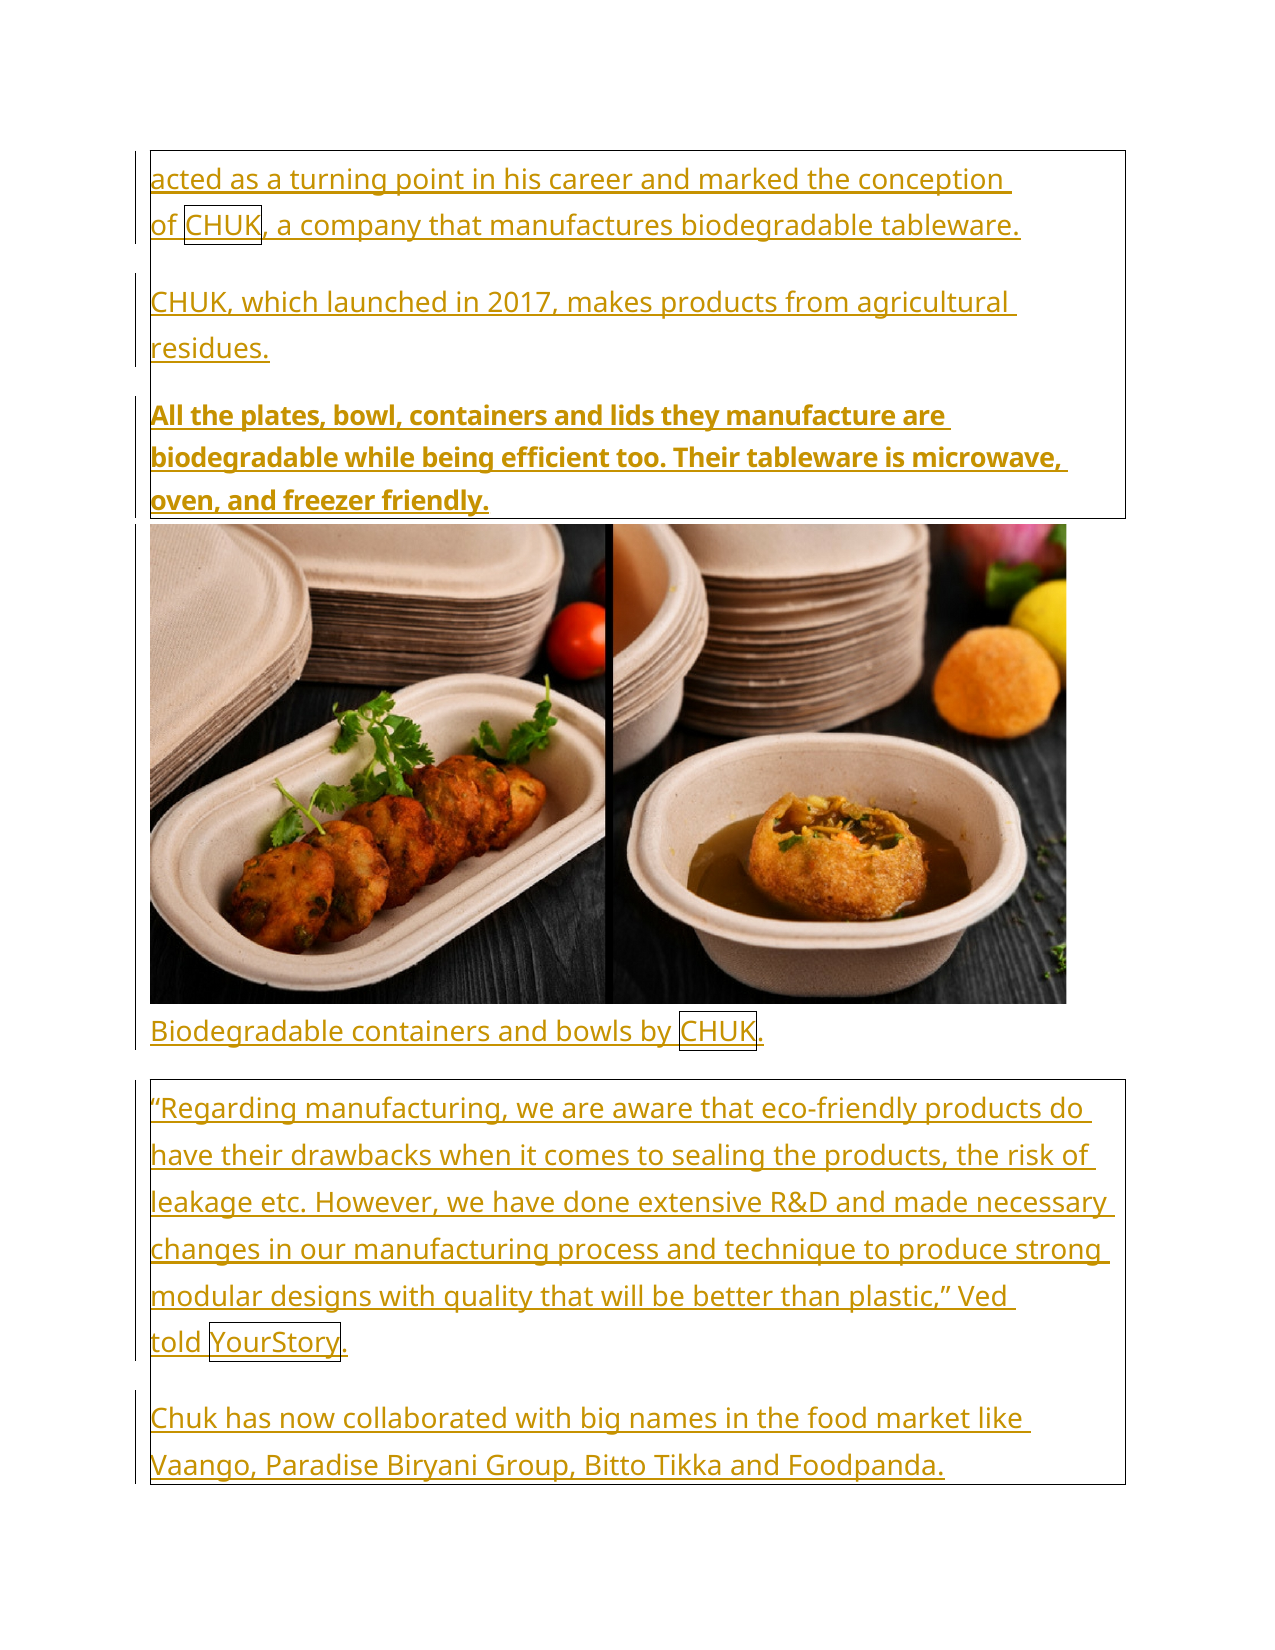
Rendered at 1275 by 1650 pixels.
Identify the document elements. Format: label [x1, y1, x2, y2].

picture [150, 524, 1067, 1004]
